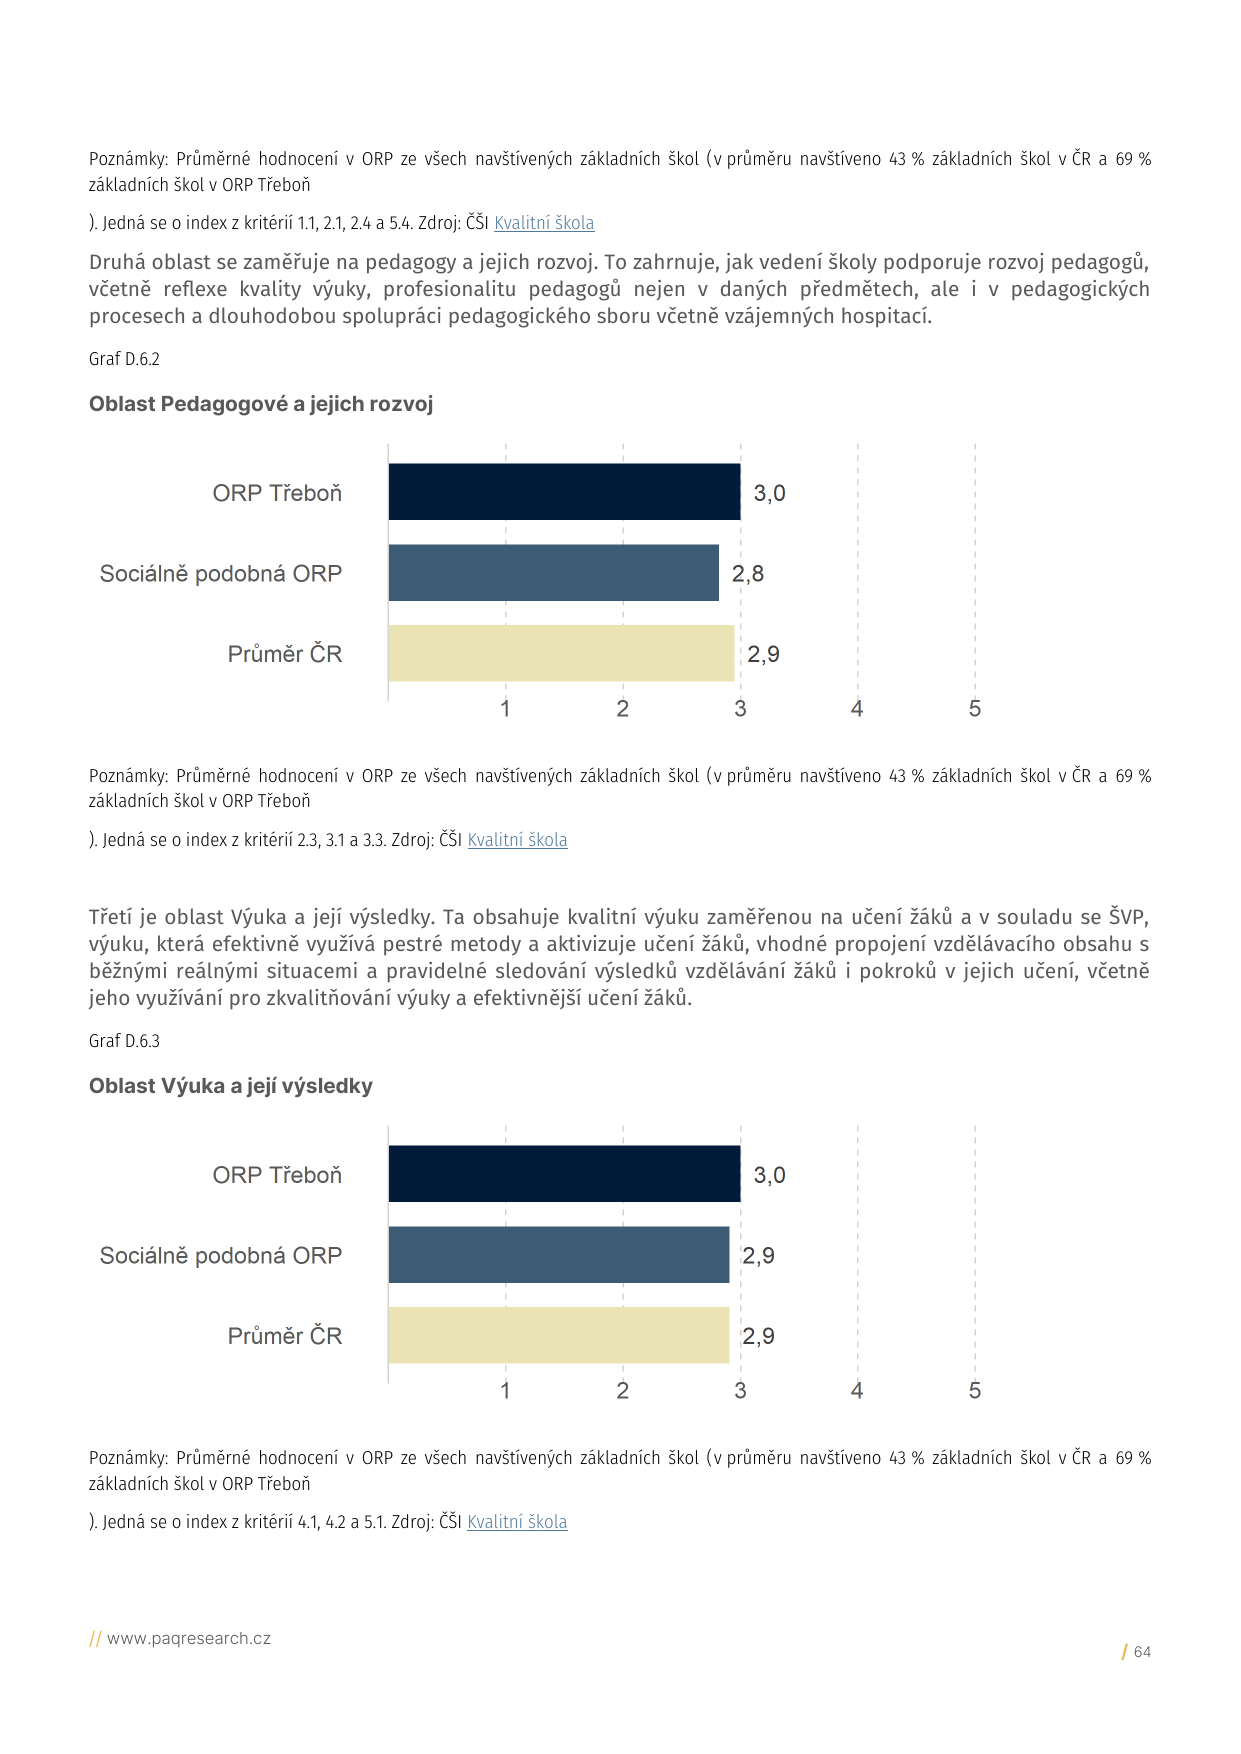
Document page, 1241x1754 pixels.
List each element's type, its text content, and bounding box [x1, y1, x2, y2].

text ). Jedná se o index z kritérií 1.1, 2.1, 2.4 a 5.4. Zdroj: ČŠI Kvalitní škola [89, 212, 1152, 234]
text Třetí je oblast Výuka a její výsledky. Ta obsahuje kvalitní výuku zaměřenou na učení žáků a v souladu se ŠVP, výuku, která efektivně využívá pestré metody a aktivizuje učení žáků, vhodné propojení vzdělávacího obsahu s běžnými reálnými situacemi a pravidelné sledování výsledků vzdělávání žáků i pokroků v jejich učení, včetně jeho využívání pro zkvalitňování výuky a efektivnější učení žáků. [89, 905, 1152, 1011]
text Graf D.6.2 [89, 348, 1152, 370]
text Druhá oblast se zaměřuje na pedagogy a jejich rozvoj. To zahrnuje, jak vedení školy podporuje rozvoj pedagogů, včetně reflexe kvality výuky, profesionalitu pedagogů nejen v daných předmětech, ale i v pedagogických procesech a dlouhodobou spolupráci pedagogického sboru včetně vzájemných hospitací. [89, 250, 1152, 329]
picture [88, 416, 1139, 748]
text Oblast Výuka a její výsledky [89, 1068, 1152, 1098]
text Poznámky: Průměrné hodnocení v ORP ze všech navštívených základních škol (v průměru navštíveno 43 % základních škol v ČR a 69 % základních škol v ORP Třeboň [89, 1447, 1152, 1495]
text ). Jedná se o index z kritérií 4.1, 4.2 a 5.1. Zdroj: ČŠI Kvalitní škola [89, 1511, 1152, 1533]
text ). Jedná se o index z kritérií 2.3, 3.1 a 3.3. Zdroj: ČŠI Kvalitní škola [89, 829, 1152, 851]
text Poznámky: Průměrné hodnocení v ORP ze všech navštívených základních škol (v průměru navštíveno 43 % základních škol v ČR a 69 % základních škol v ORP Třeboň [89, 148, 1152, 196]
text Graf D.6.3 [89, 1030, 1152, 1052]
picture [88, 1098, 1139, 1430]
text Oblast Pedagogové a jejich rozvoj [89, 386, 1152, 416]
text Poznámky: Průměrné hodnocení v ORP ze všech navštívených základních škol (v průměru navštíveno 43 % základních škol v ČR a 69 % základních škol v ORP Třeboň [89, 764, 1152, 813]
